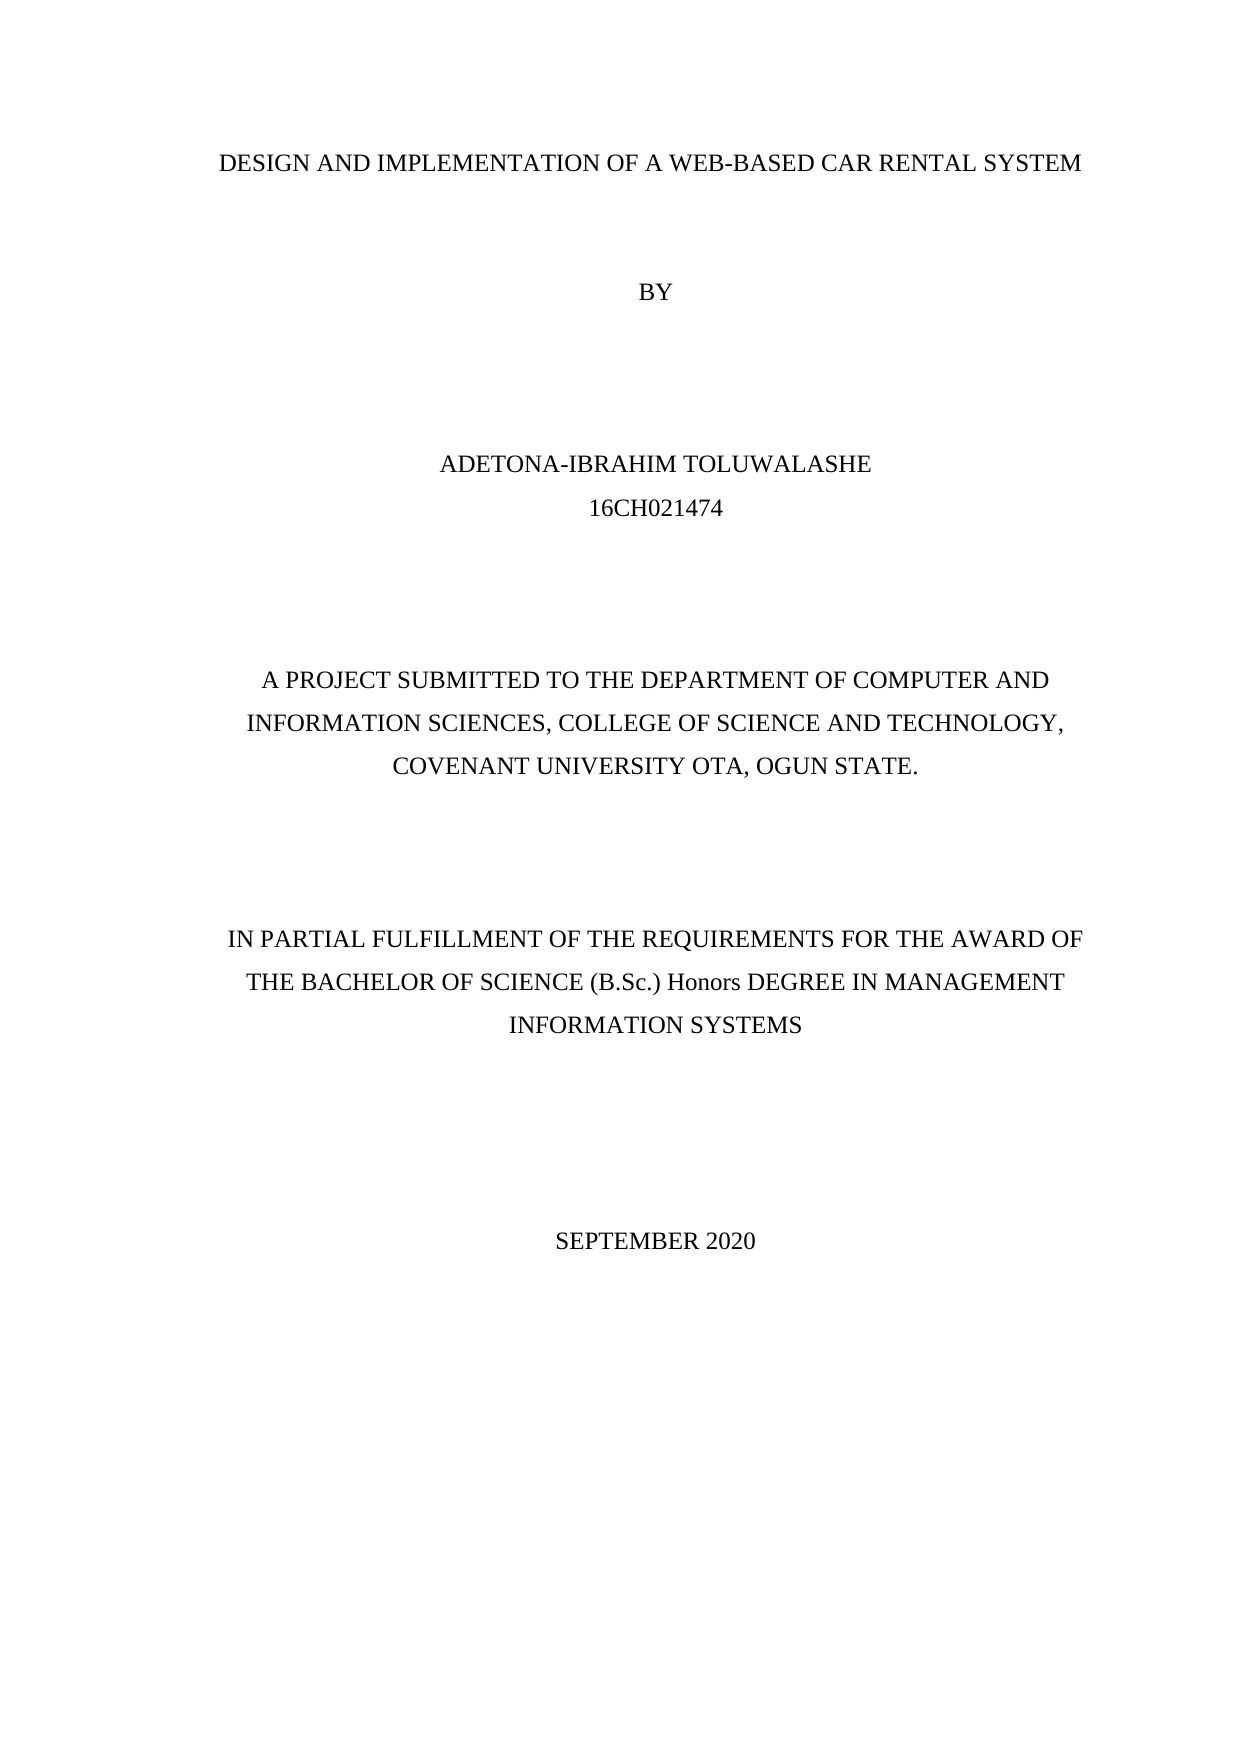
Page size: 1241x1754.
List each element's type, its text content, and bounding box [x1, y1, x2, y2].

text SEPTEMBER 2020 [218, 1226, 1092, 1254]
text 16CH021474 [218, 493, 1092, 521]
text IN PARTIAL FULFILLMENT OF THE REQUIREMENTS FOR THE AWARD OF THE BACHELOR OF SCIENCE (B.Sc.) Honors DEGREE IN MANAGEMENT INFORMATION SYSTEMS [218, 924, 1092, 1039]
text ADETONA-IBRAHIM TOLUWALASHE [218, 449, 1092, 478]
text BY [218, 277, 1092, 306]
text A PROJECT SUBMITTED TO THE DEPARTMENT OF COMPUTER AND INFORMATION SCIENCES, COLLEGE OF SCIENCE AND TECHNOLOGY, COVENANT UNIVERSITY OTA, OGUN STATE. [218, 665, 1092, 780]
text DESIGN AND IMPLEMENTATION OF A WEB-BASED CAR RENTAL SYSTEM [218, 148, 1092, 176]
